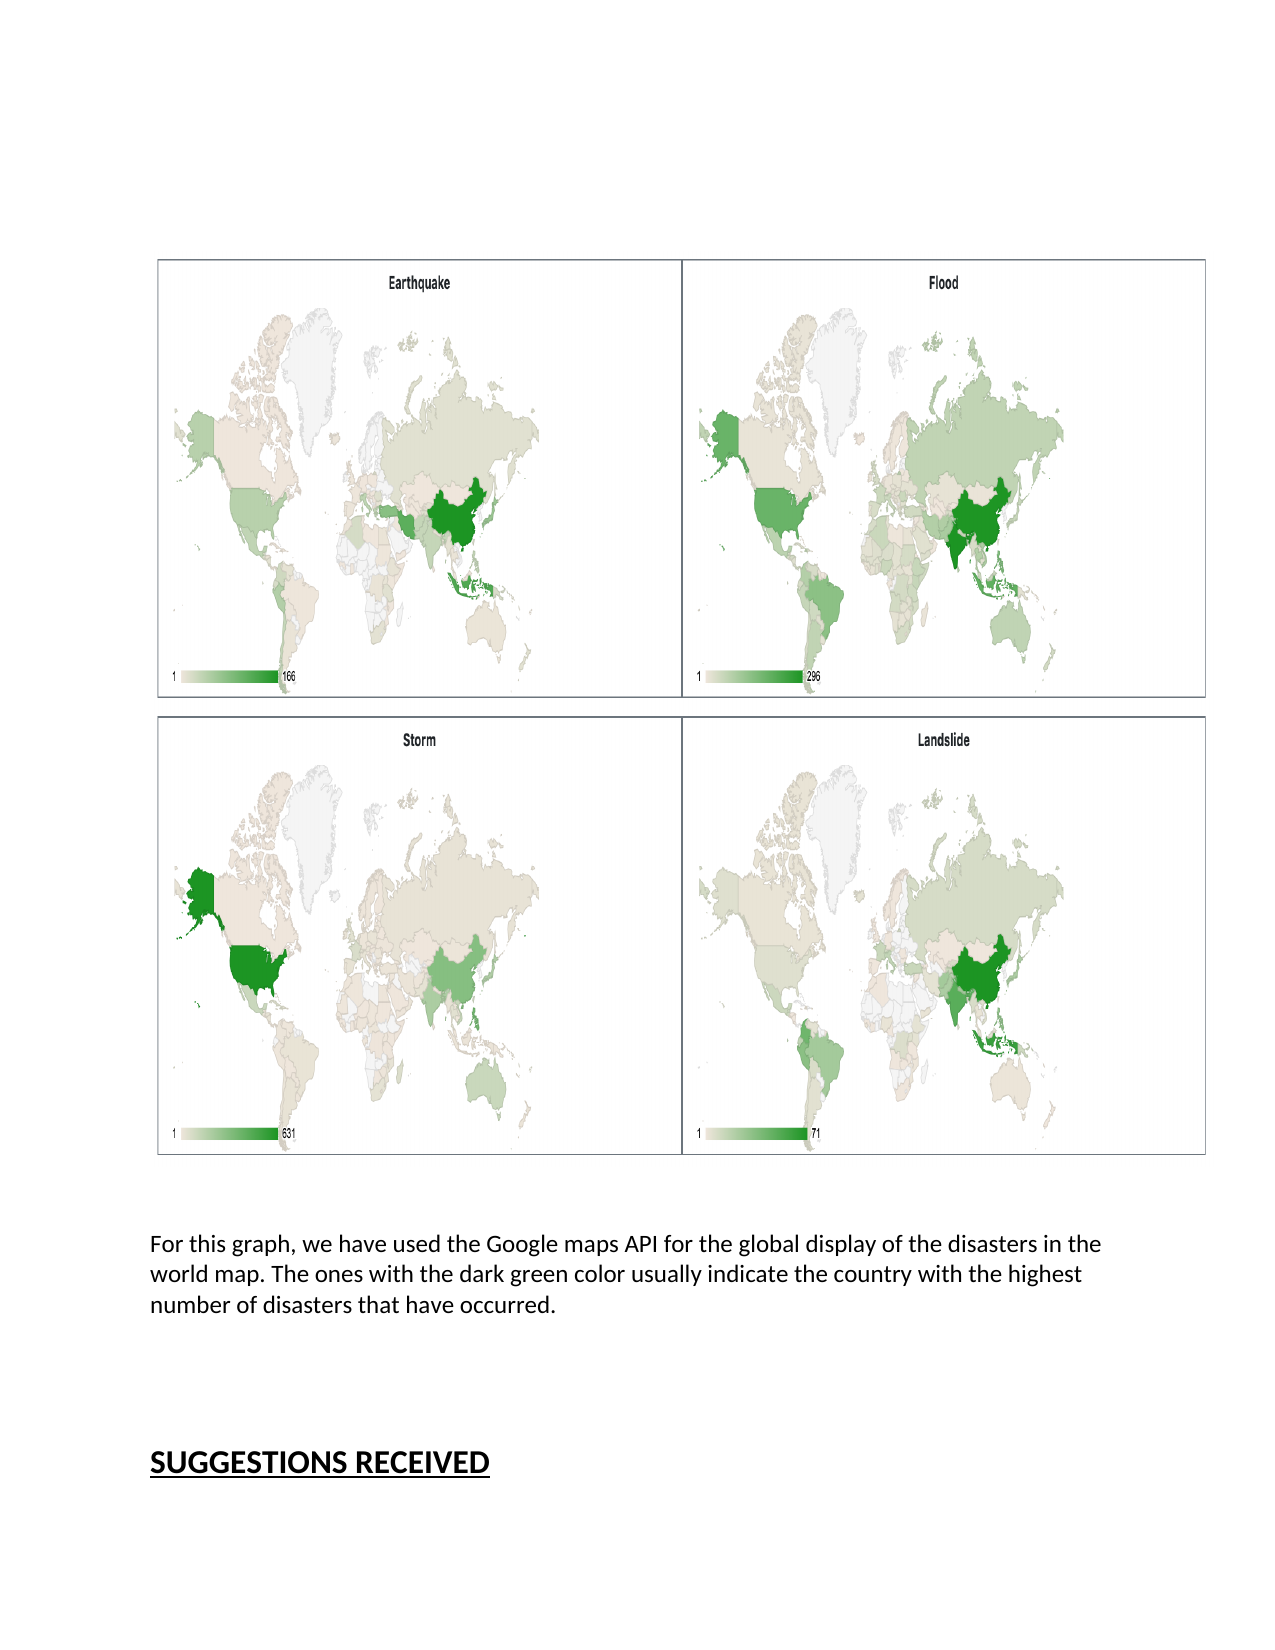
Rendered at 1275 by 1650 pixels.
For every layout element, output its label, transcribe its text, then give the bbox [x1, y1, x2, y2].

picture [150, 251, 1218, 1167]
text For this graph, we have used the Google maps API for the global display of the disasters in the world map. The ones with the dark green color usually indicate the country with the highest number of disasters that have occurred. [150, 1228, 1125, 1319]
text SUGGESTIONS RECEIVED [150, 1442, 1125, 1482]
